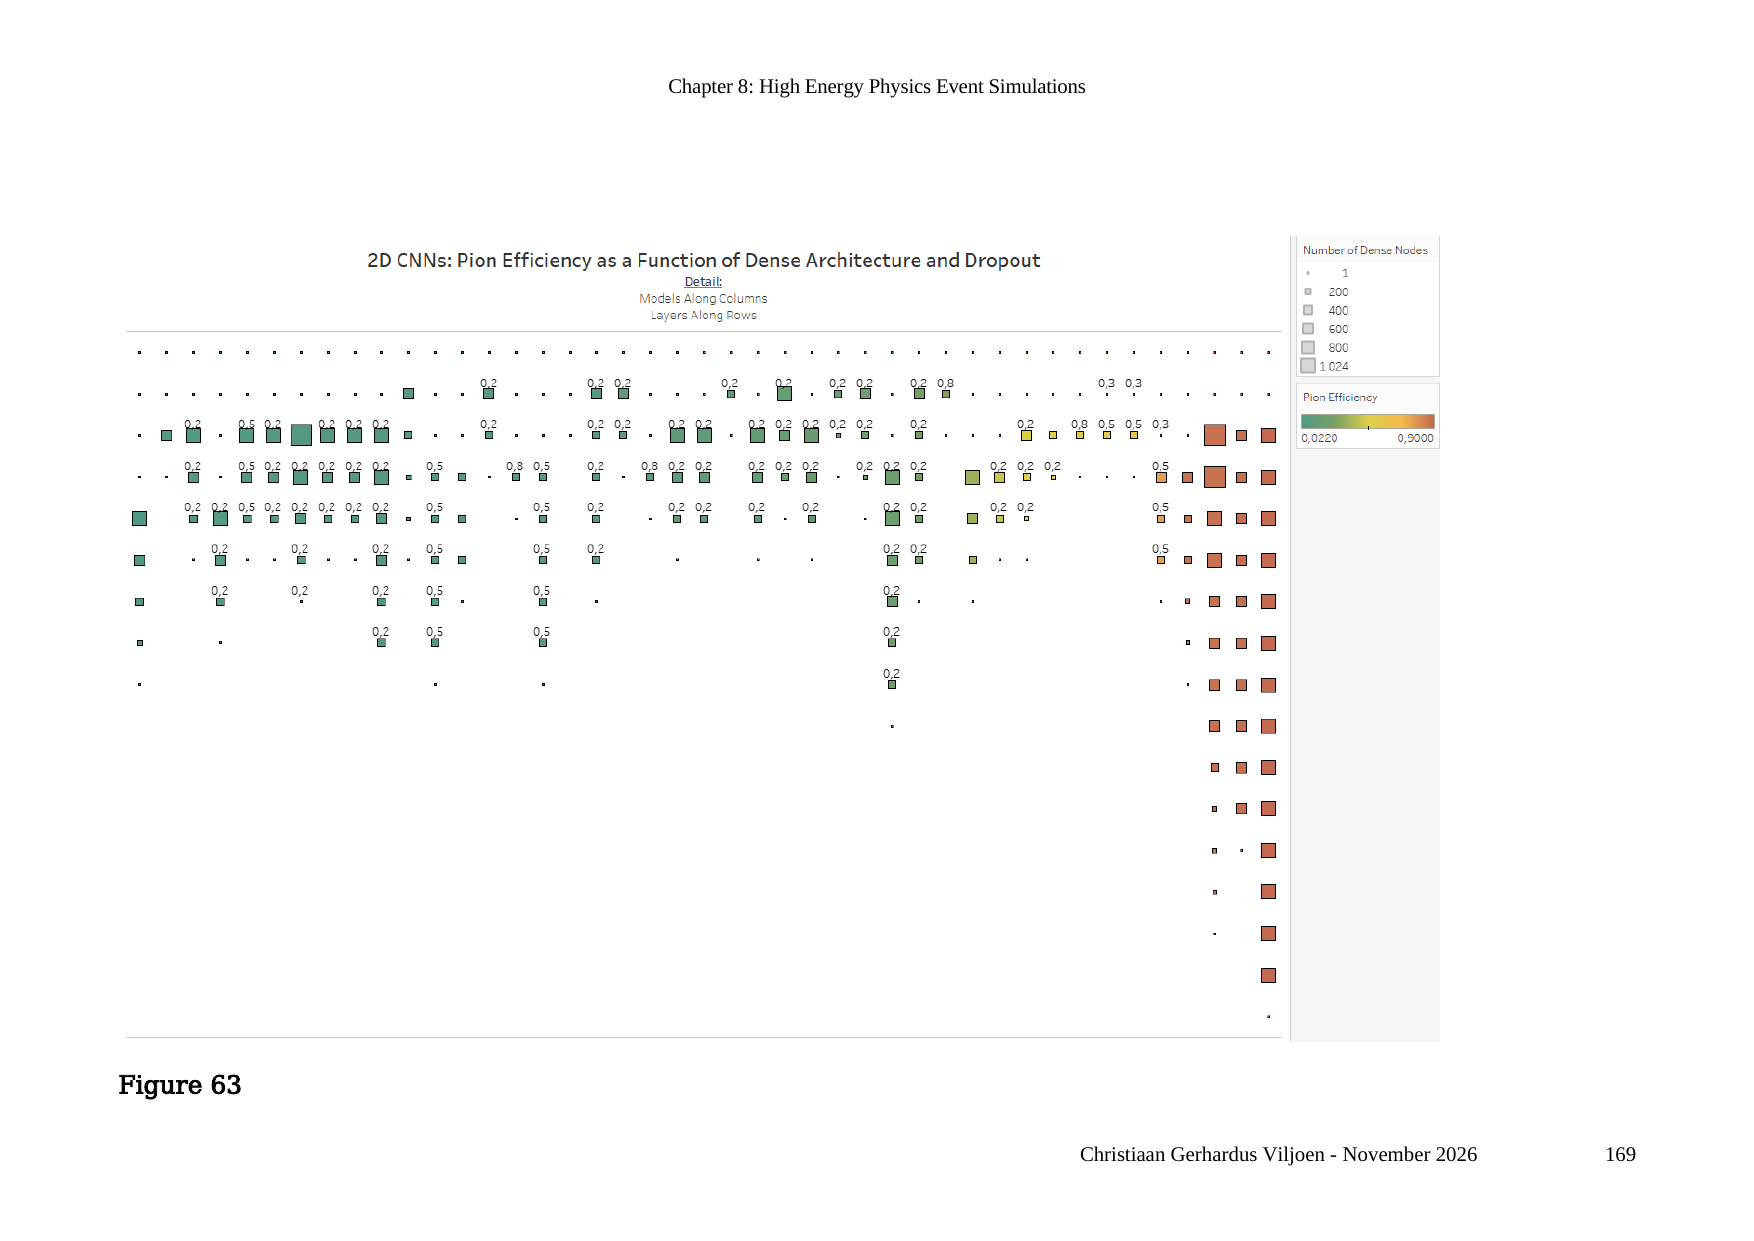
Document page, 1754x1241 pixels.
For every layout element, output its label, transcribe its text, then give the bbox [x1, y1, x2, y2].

picture [118, 236, 1441, 1042]
